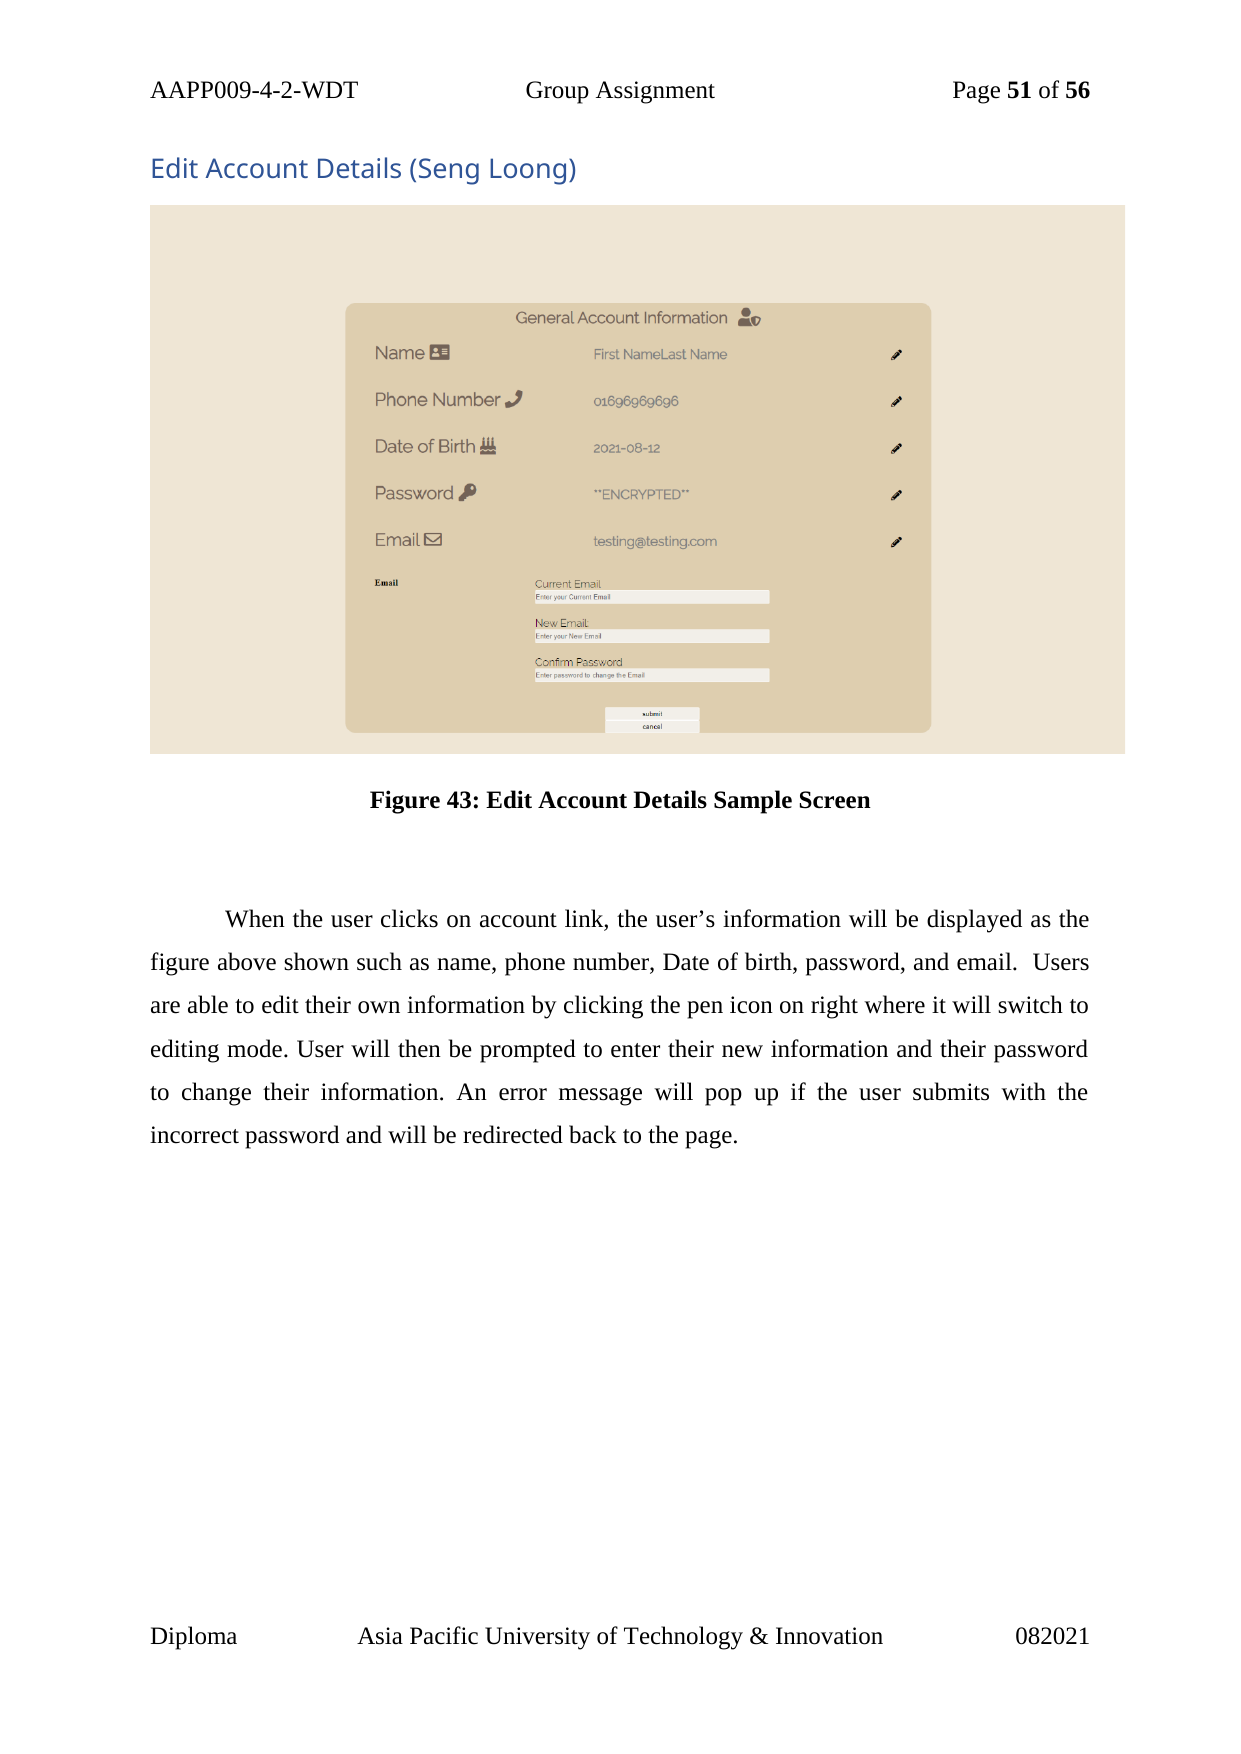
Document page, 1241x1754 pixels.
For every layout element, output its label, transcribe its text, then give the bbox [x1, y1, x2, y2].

picture [150, 205, 1125, 754]
subtitle Edit Account Details (Seng Loong) [150, 150, 1090, 187]
text Figure 43: Edit Account Details Sample Screen [150, 785, 1090, 813]
text When the user clicks on account link, the user’s information will be displayed as the figure above shown such as name, phone number, Date of birth, password, and email. Users are able to edit their own information by clicking the pen icon on right where it will switch to editing mode. User will then be prompted to enter their new information and their password to change their information. An error message will pop up if the user submits with the incorrect password and will be redirected back to the page. [150, 904, 1090, 1149]
